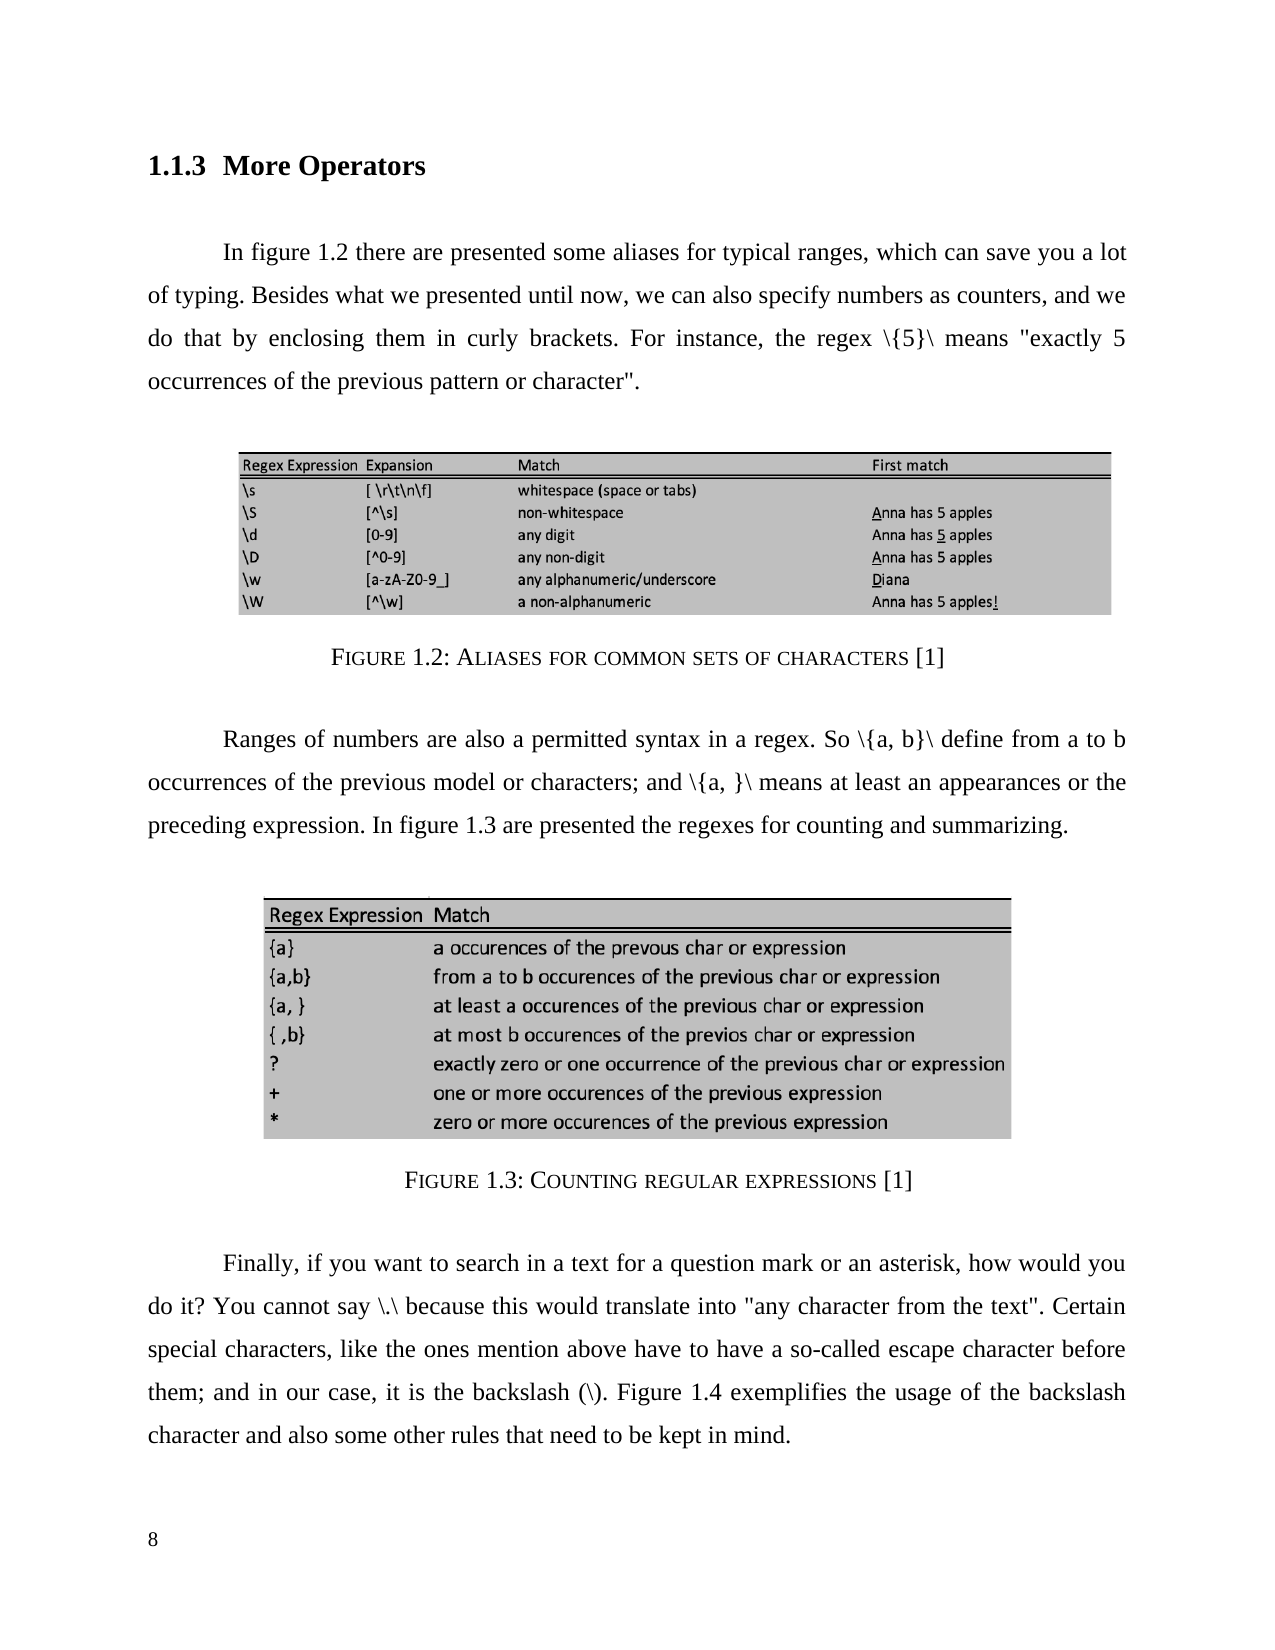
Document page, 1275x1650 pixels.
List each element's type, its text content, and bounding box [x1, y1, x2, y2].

text Figure 1.2: Aliases for common sets of characters [148, 642, 1127, 671]
picture [263, 896, 1012, 1139]
text Finally, if you want to search in a text for a question mark or an asterisk, how would you do it? You cannot say \.\ because this would translate into "any character from the text". Certain special characters, like the ones mention above have to have a so-called escape character before them; and in our case, it is the backslash (\). Figure 1.4 exemplifies the usage of the backslash character and also some other rules that need to be kept in mind. [148, 1248, 1127, 1449]
text Figure 1.3: Counting regular expressions [148, 1165, 1127, 1194]
picture [238, 452, 1112, 615]
text Ranges of numbers are also a permitted syntax in a regex. So \{a, b}\ define from a to b occurrences of the previous model or characters; and \{a, }\ means at least an appearances or the preceding expression. In figure 1.3 are presented the regexes for counting and summarizing. [148, 724, 1127, 839]
subtitle More Operators [148, 148, 1127, 181]
text In figure 1.2 there are presented some aliases for typical ranges, which can save you a lot of typing. Besides what we presented until now, we can also specify numbers as counters, and we do that by enclosing them in curly brackets. For instance, the regex \{5}\ means "exactly 5 occurrences of the previous pattern or character". [148, 237, 1127, 395]
